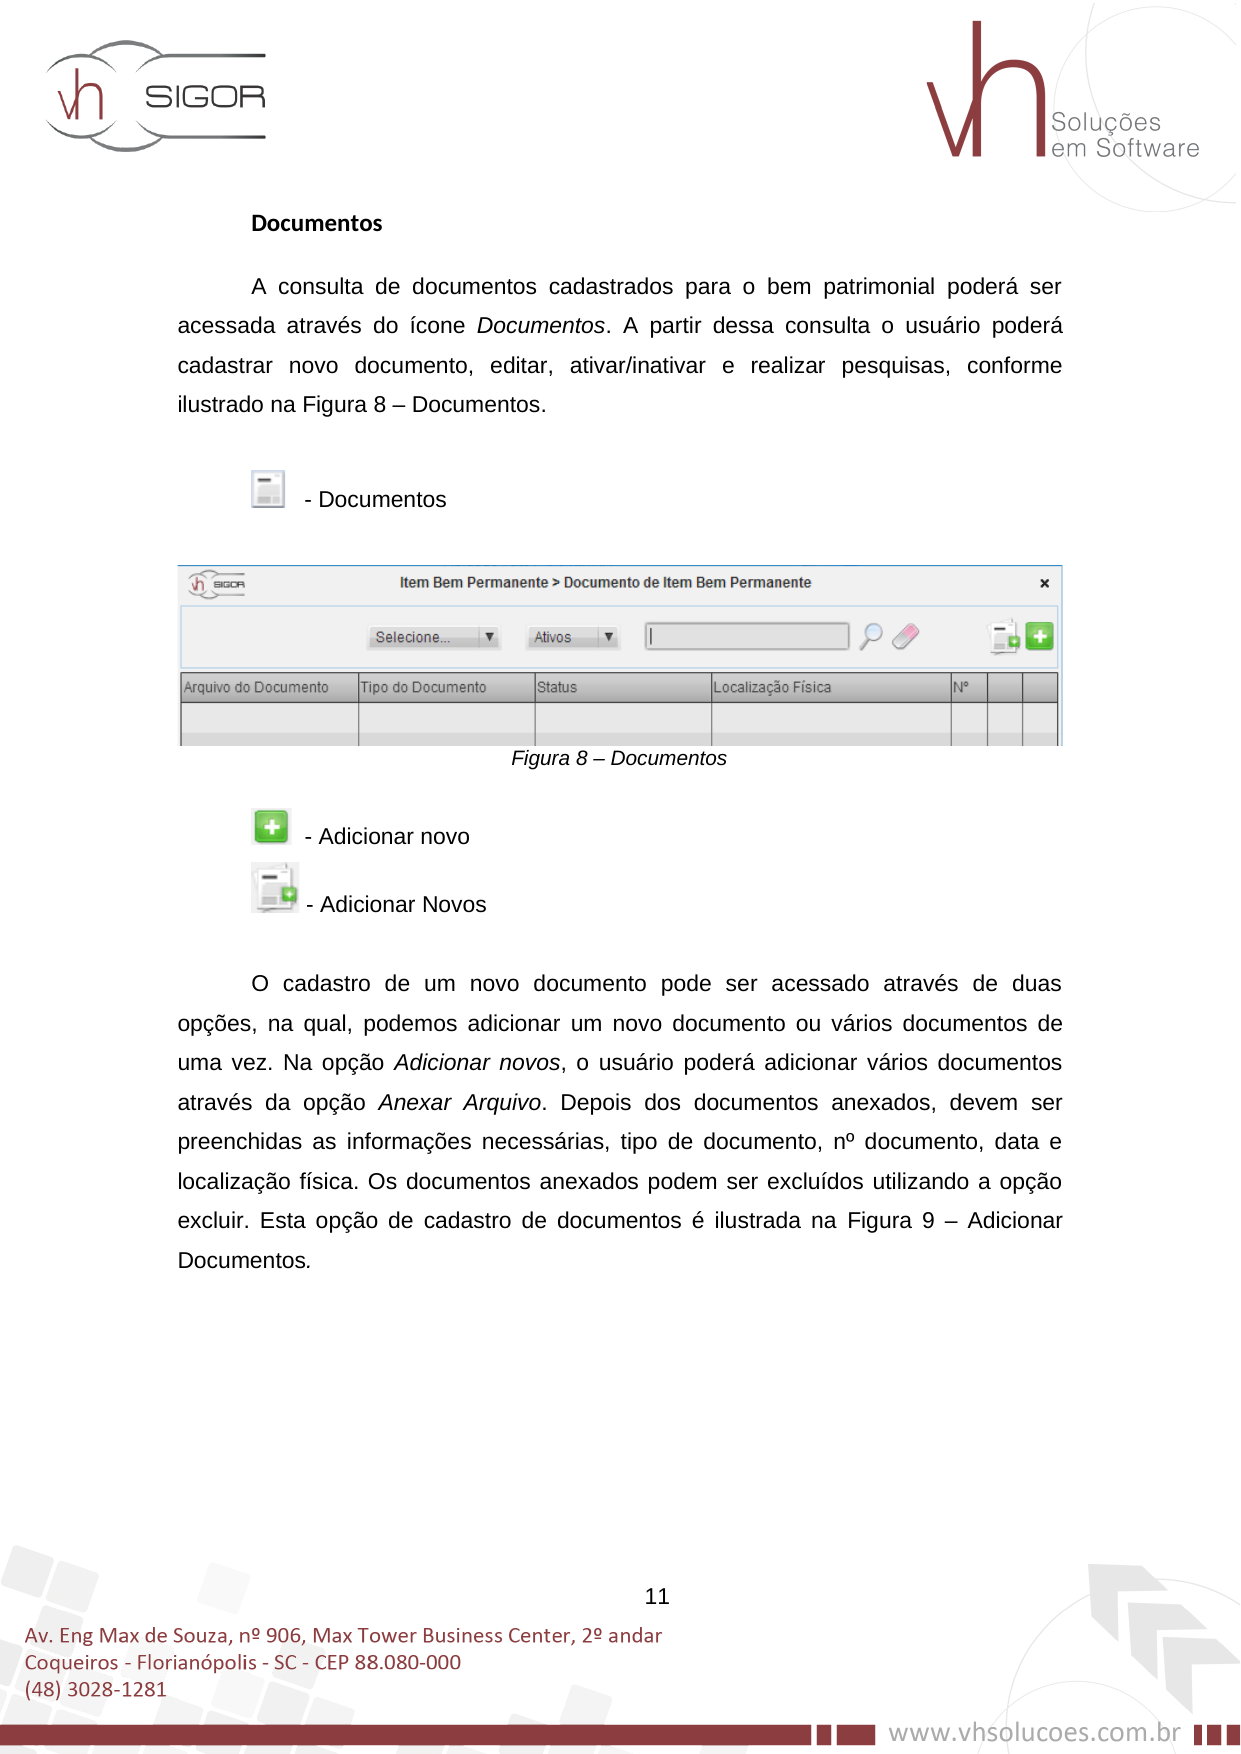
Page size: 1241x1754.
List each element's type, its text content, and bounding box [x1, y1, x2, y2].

picture [251, 470, 286, 508]
text Figura 8 – Documentos [177, 746, 1063, 769]
text A consulta de documentos cadastrados para o bem patrimonial poderá ser acessada através do ícone Documentos. A partir dessa consulta o usuário poderá cadastrar novo documento, editar, ativar/inativar e realizar pesquisas, conforme ilustrado na Figura 8 – Documentos. [177, 273, 1063, 418]
text - Adicionar novo [177, 809, 1063, 849]
picture [251, 862, 300, 913]
text O cadastro de um novo documento pode ser acessado através de duas opções, na qual, podemos adicionar um novo documento ou vários documentos de uma vez. Na opção Adicionar novos, o usuário poderá adicionar vários documentos através da opção Anexar Arquivo. Depois dos documentos anexados, devem ser preenchidas as informações necessárias, tipo de documento, nº documento, data e localização física. Os documentos anexados podem ser excluídos utilizando a opção excluir. Esta opção de cadastro de documentos é ilustrada na Figura 9 – Adicionar Documentos. [177, 970, 1063, 1273]
text - Adicionar Novos [177, 863, 1063, 918]
picture [45, 40, 266, 152]
picture [0, 1545, 1241, 1754]
text - Documentos [177, 470, 1063, 513]
picture [177, 565, 1063, 746]
picture [251, 808, 292, 845]
picture [926, 3, 1236, 212]
subtitle Documentos [177, 207, 1063, 237]
